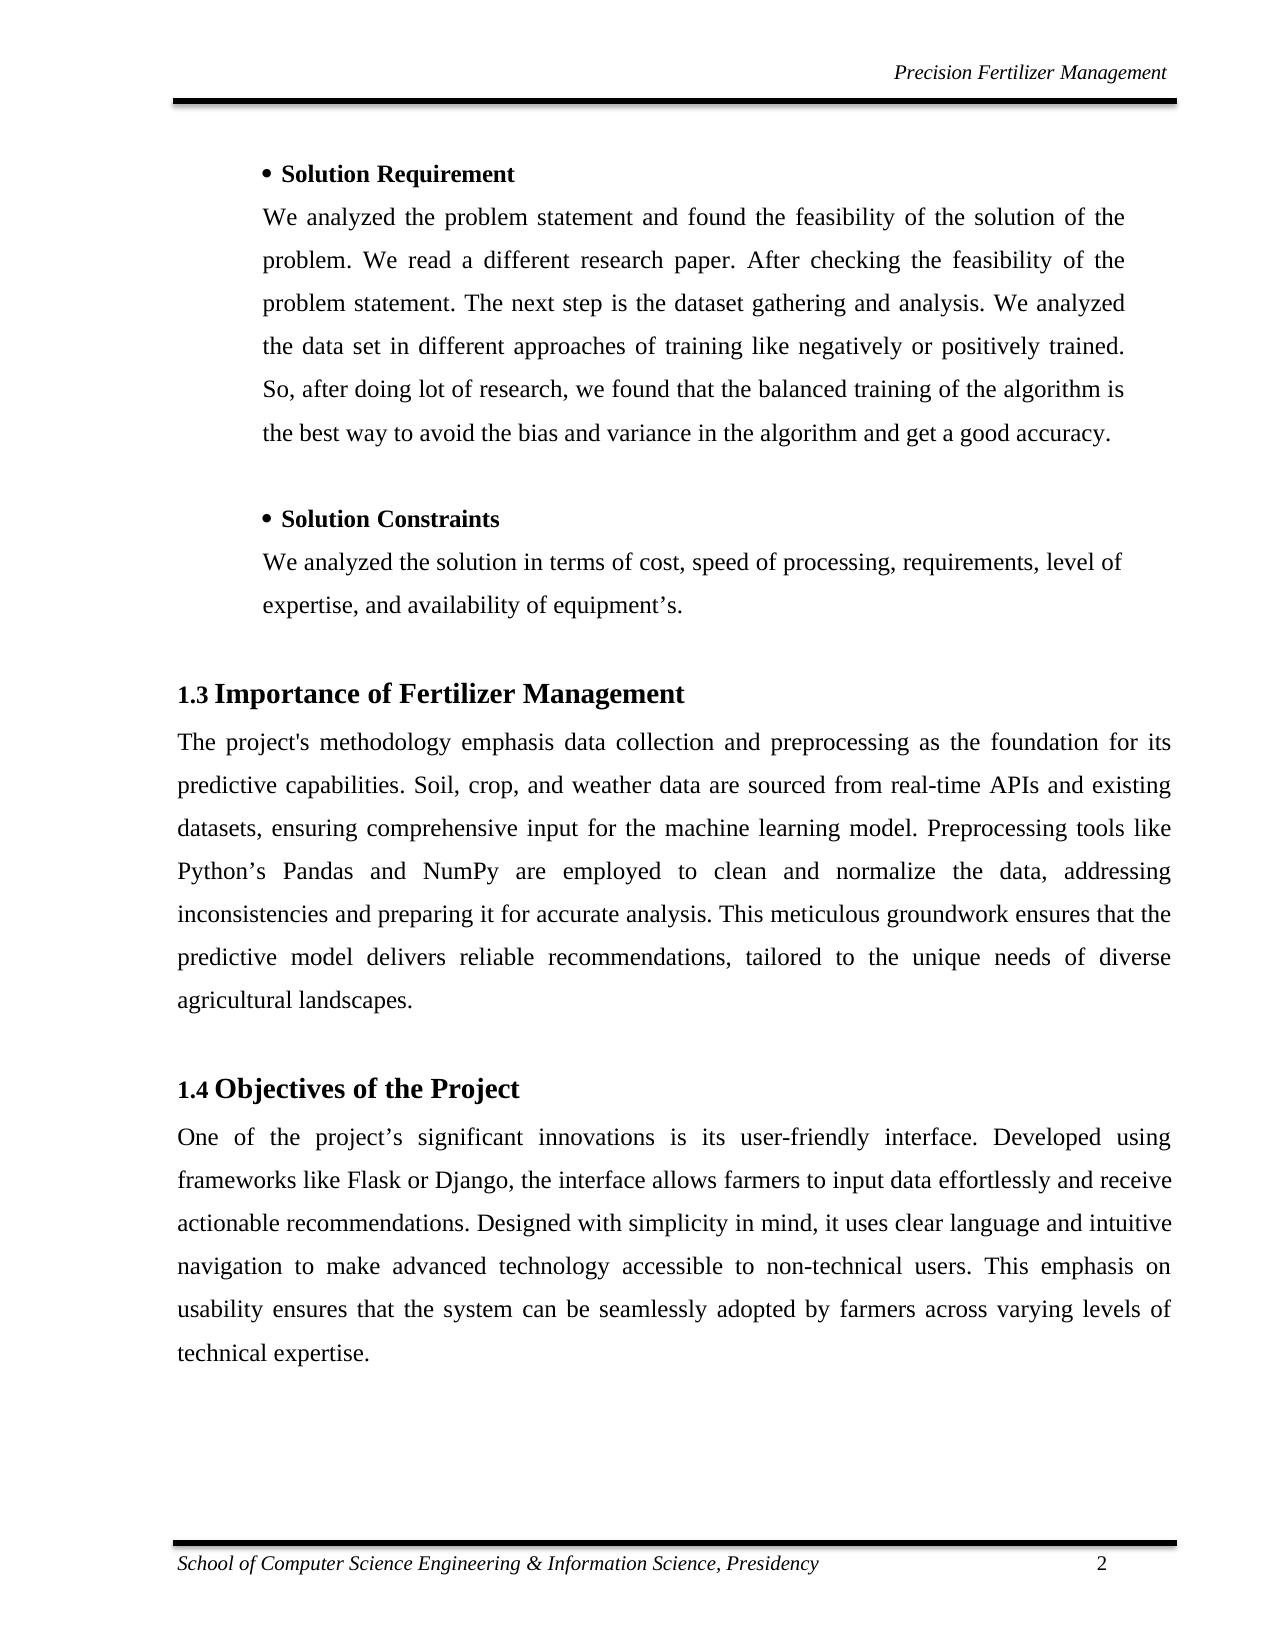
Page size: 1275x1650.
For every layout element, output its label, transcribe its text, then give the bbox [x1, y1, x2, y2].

picture [167, 95, 1183, 114]
picture [167, 1537, 1182, 1555]
subtitle Objectives of the Project [177, 1072, 1200, 1105]
text We analyzed the solution in terms of cost, speed of processing, requirements, level of expertise, and availability of equipment’s. [262, 547, 1124, 619]
text One of the project’s significant innovations is its user-friendly interface. Developed using frameworks like Flask or Django, the interface allows farmers to input data effortlessly and receive actionable recommendations. Designed with simplicity in mind, it uses clear language and intuitive navigation to make advanced technology accessible to non-technical users. This emphasis on usability ensures that the system can be seamlessly adopted by farmers across varying levels of technical expertise. [177, 1122, 1172, 1366]
subtitle Solution Constraints [262, 504, 1200, 533]
text We analyzed the problem statement and found the feasibility of the solution of the problem. We read a different research paper. After checking the feasibility of the problem statement. The next step is the dataset gathering and analysis. We analyzed the data set in different approaches of training like negatively or positively trained. So, after doing lot of research, we found that the balanced training of the algorithm is the best way to avoid the bias and variance in the algorithm and get a good accuracy. [262, 202, 1126, 446]
subtitle Solution Requirement [262, 159, 1200, 188]
text The project's methodology emphasis data collection and preprocessing as the foundation for its predictive capabilities. Soil, crop, and weather data are sourced from real-time APIs and existing datasets, ensuring comprehensive input for the machine learning model. Preprocessing tools like Python’s Pandas and NumPy are employed to clean and normalize the data, addressing inconsistencies and preparing it for accurate analysis. This meticulous groundwork ensures that the predictive model delivers reliable recommendations, tailored to the unique needs of diverse agricultural landscapes. [177, 727, 1172, 1014]
subtitle Importance of Fertilizer Management [177, 676, 1200, 710]
